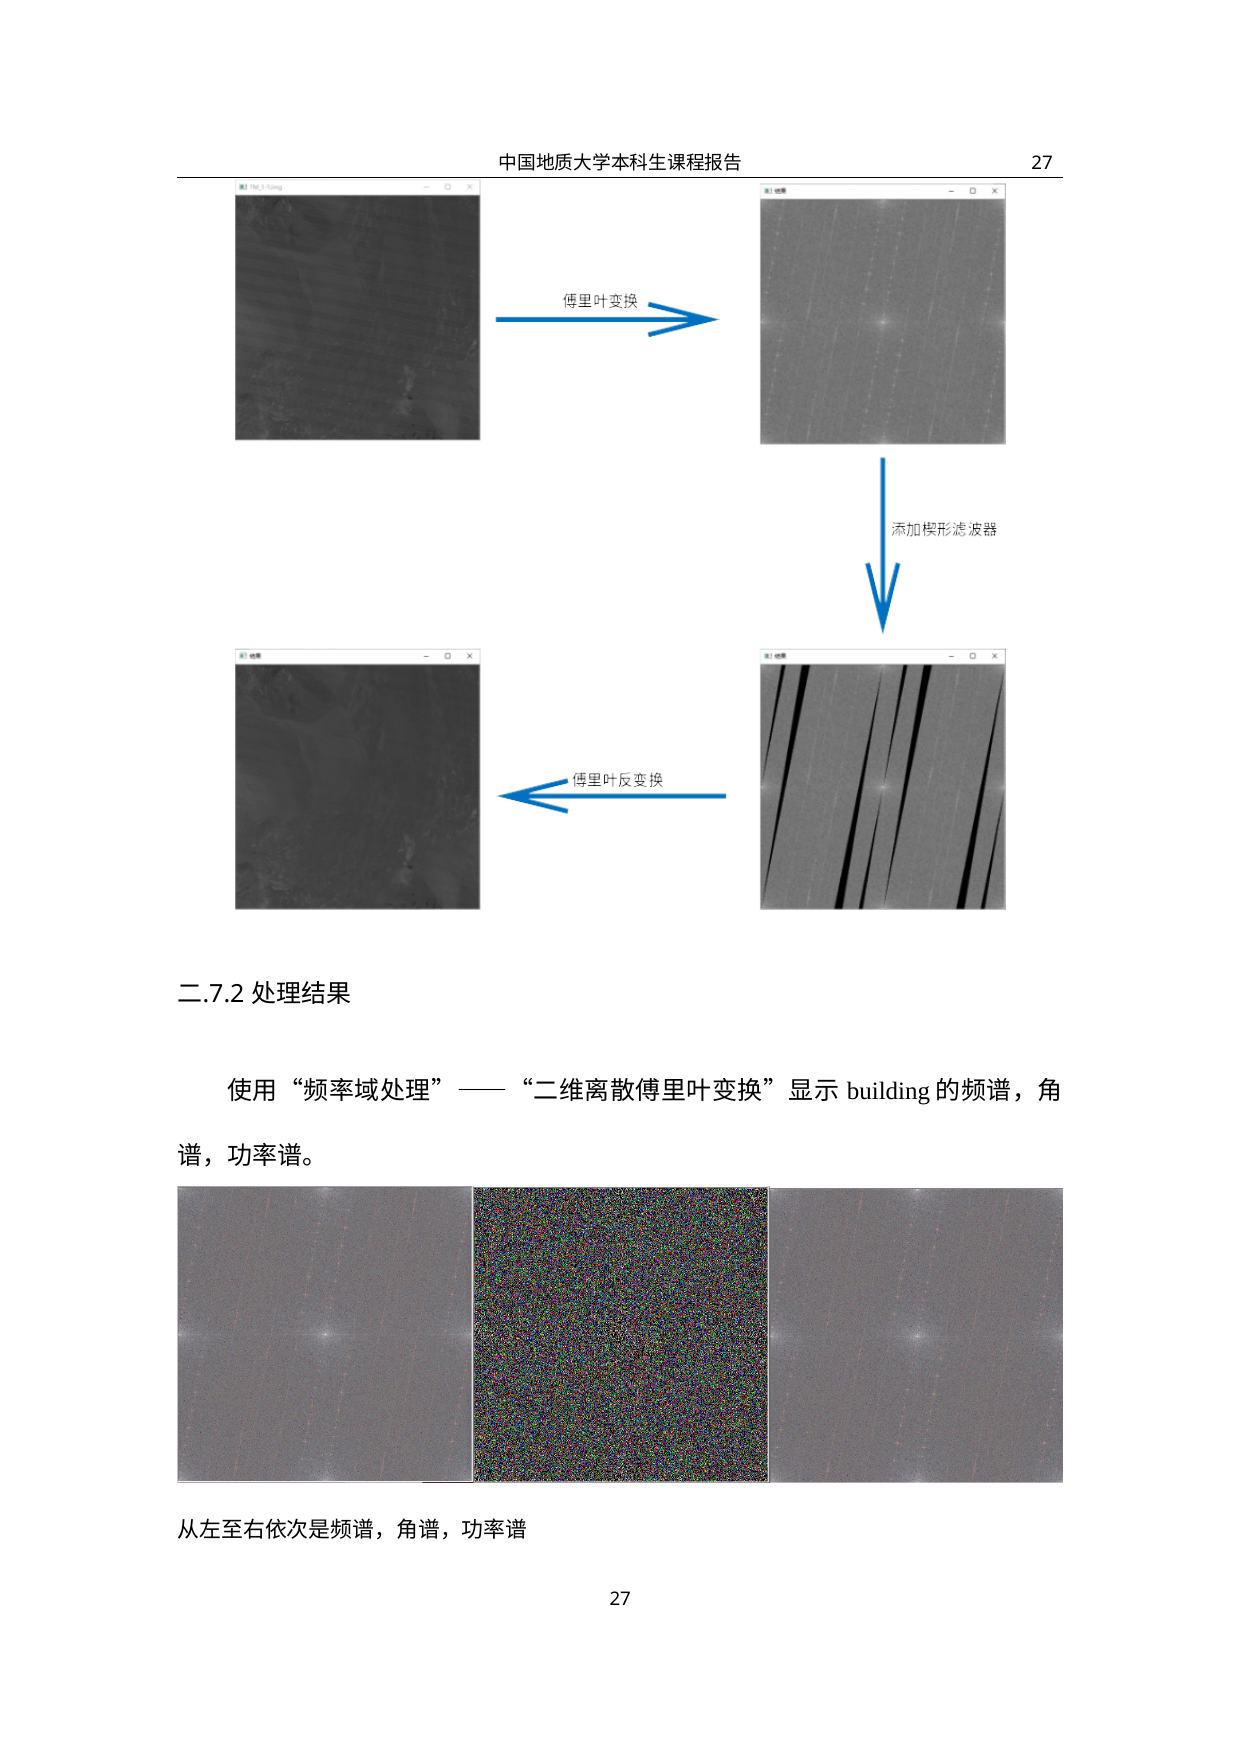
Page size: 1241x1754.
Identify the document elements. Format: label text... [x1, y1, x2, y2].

text 处理结果 [177, 959, 1063, 1024]
text 使用“频率域处理”——“二维离散傅里叶变换”显示building的频谱，角谱，功率谱。 [177, 1056, 1063, 1186]
picture [177, 1186, 1063, 1483]
text 从左至右依次是频谱，角谱，功率谱 [177, 1511, 1063, 1544]
